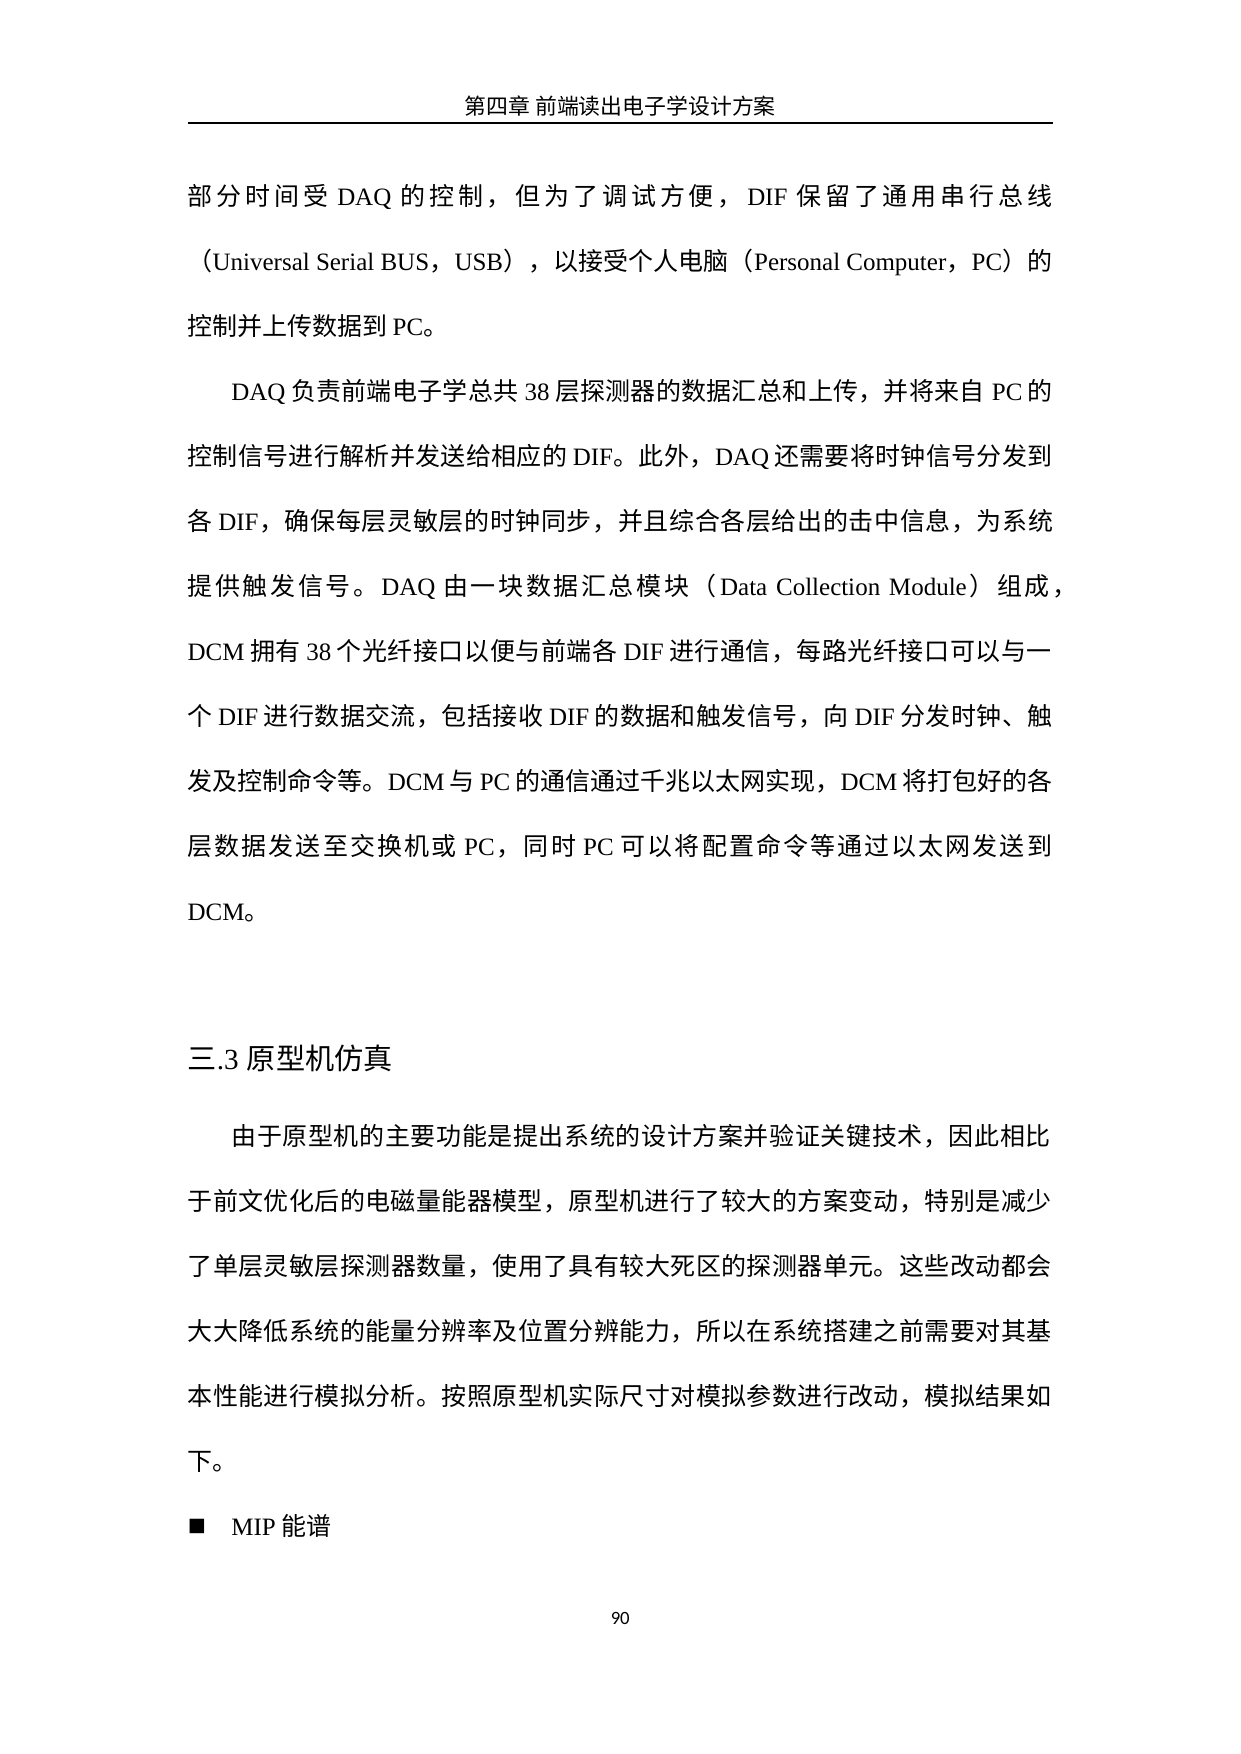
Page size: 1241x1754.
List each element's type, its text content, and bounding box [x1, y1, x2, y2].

list MIP能谱 [187, 1492, 1053, 1557]
subtitle 原型机仿真 [187, 1024, 1053, 1089]
text 由于原型机的主要功能是提出系统的设计方案并验证关键技术，因此相比于前文优化后的电磁量能器模型，原型机进行了较大的方案变动，特别是减少了单层灵敏层探测器数量，使用了具有较大死区的探测器单元。这些改动都会大大降低系统的能量分辨率及位置分辨能力，所以在系统搭建之前需要对其基本性能进行模拟分析。按照原型机实际尺寸对模拟参数进行改动，模拟结果如下。 [187, 1102, 1053, 1492]
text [187, 162, 1053, 357]
text DAQ负责前端电子学总共38层探测器的数据汇总和上传，并将来自PC的控制信号进行解析并发送给相应的DIF。此外，DAQ还需要将时钟信号分发到各DIF，确保每层灵敏层的时钟同步，并且综合各层给出的击中信息，为系统提供触发信号。DAQ由一块数据汇总模块（Data Collection Module）组成，DCM拥有38个光纤接口以便与前端各DIF进行通信，每路光纤接口可以与一个DIF进行数据交流，包括接收DIF的数据和触发信号，向DIF分发时钟、触发及控制命令等。DCM与PC的通信通过千兆以太网实现，DCM将打包好的各层数据发送至交换机或PC，同时PC可以将配置命令等通过以太网发送到DCM。 [187, 357, 1053, 942]
